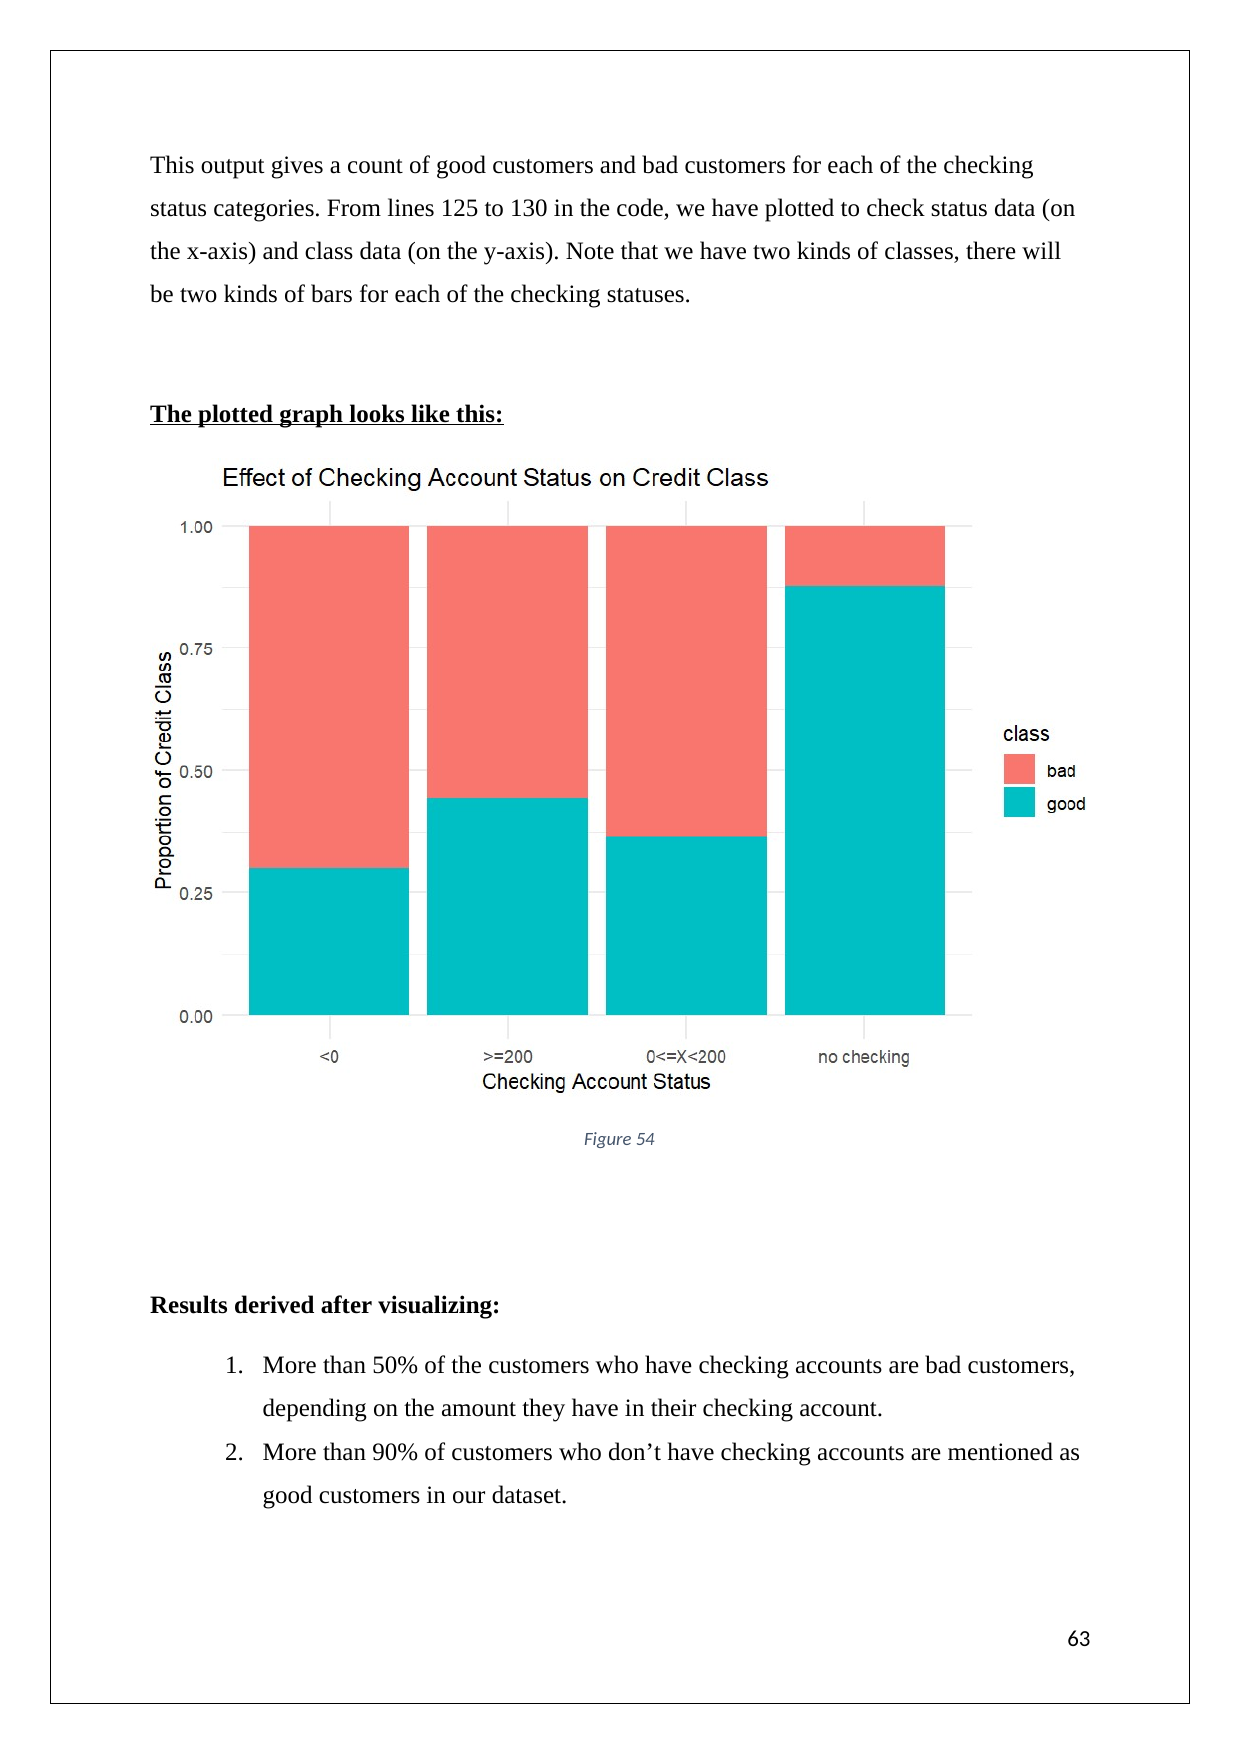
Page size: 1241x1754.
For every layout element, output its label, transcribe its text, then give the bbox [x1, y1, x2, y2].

text Figure 54 [150, 1127, 1090, 1150]
text The plotted graph looks like this: [150, 399, 1090, 428]
list More than 50% of the customers who have checking accounts are bad customers, depending on the amount they have in their checking account. [225, 1350, 1090, 1422]
text This output gives a count of good customers and bad customers for each of the checking status categories. From lines 125 to 130 in the code, we have plotted to check status data (on the x-axis) and class data (on the y-axis). Note that we have two kinds of classes, there will be two kinds of bars for each of the checking statuses. [150, 150, 1090, 308]
list More than 90% of customers who don’t have checking accounts are mentioned as good customers in our dataset. [225, 1437, 1090, 1508]
picture [150, 458, 1091, 1097]
text Results derived after visualizing: [150, 1291, 1090, 1319]
